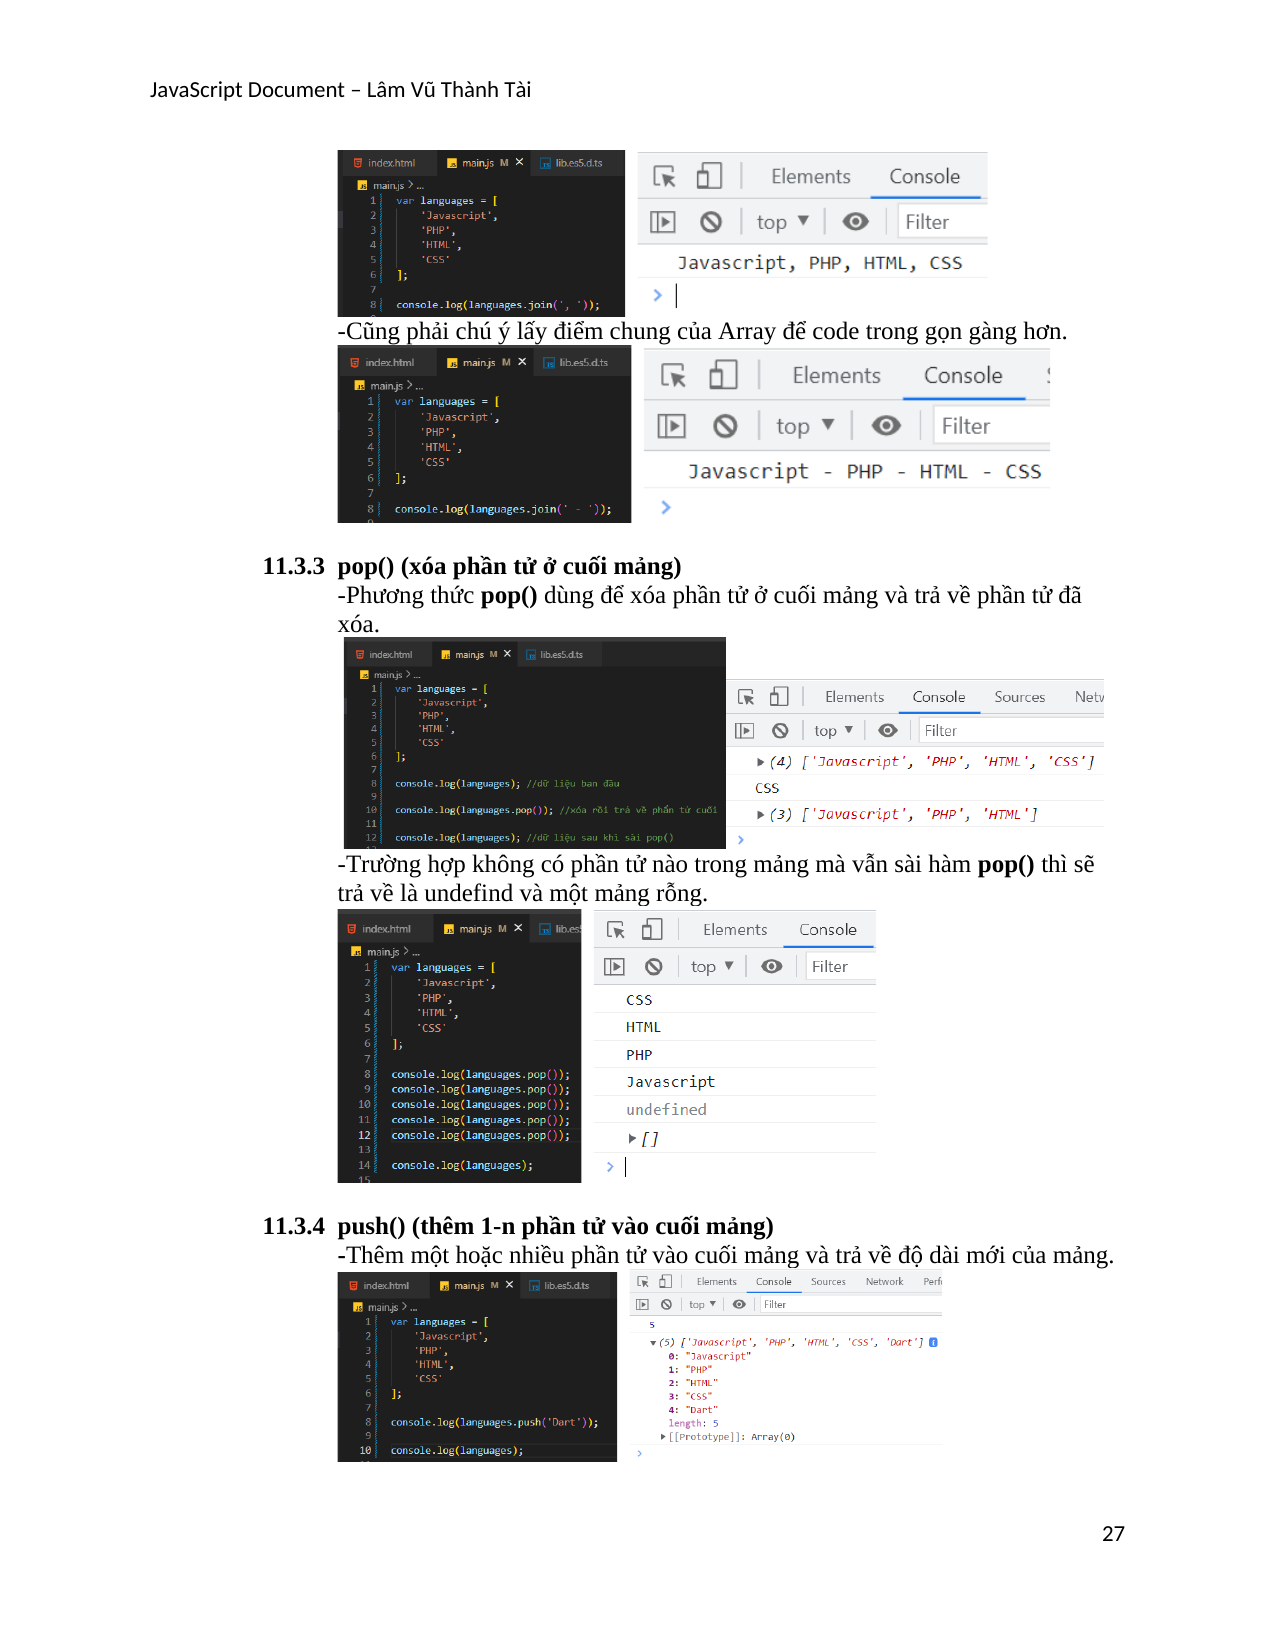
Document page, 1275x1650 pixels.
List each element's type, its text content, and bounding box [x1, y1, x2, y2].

picture [343, 637, 1104, 849]
picture [337, 345, 632, 523]
list -Thêm một hoặc nhiều phần tử vào cuối mảng và trả về độ dài mới của mảng. [337, 1240, 1125, 1269]
picture [337, 150, 625, 317]
list -Cũng phải chú ý lấy điểm chung của Array để code trong gọn gàng hơn. [337, 316, 1125, 345]
picture [337, 909, 582, 1183]
picture [643, 346, 1050, 523]
picture [629, 1268, 943, 1462]
list -Phương thức pop() dùng để xóa phần tử ở cuối mảng và trả về phần tử đã xóa. [337, 580, 1125, 637]
list pop() (xóa phần tử ở cuối mảng) [262, 551, 1125, 580]
list push() (thêm 1-n phần tử vào cuối mảng) [262, 1211, 1125, 1240]
picture [637, 151, 988, 317]
picture [337, 1272, 618, 1462]
list -Trường hợp không có phần tử nào trong mảng mà vẫn sài hàm pop() thì sẽ trả về là undefind và một mảng rỗng. [337, 849, 1125, 906]
picture [593, 906, 877, 1183]
